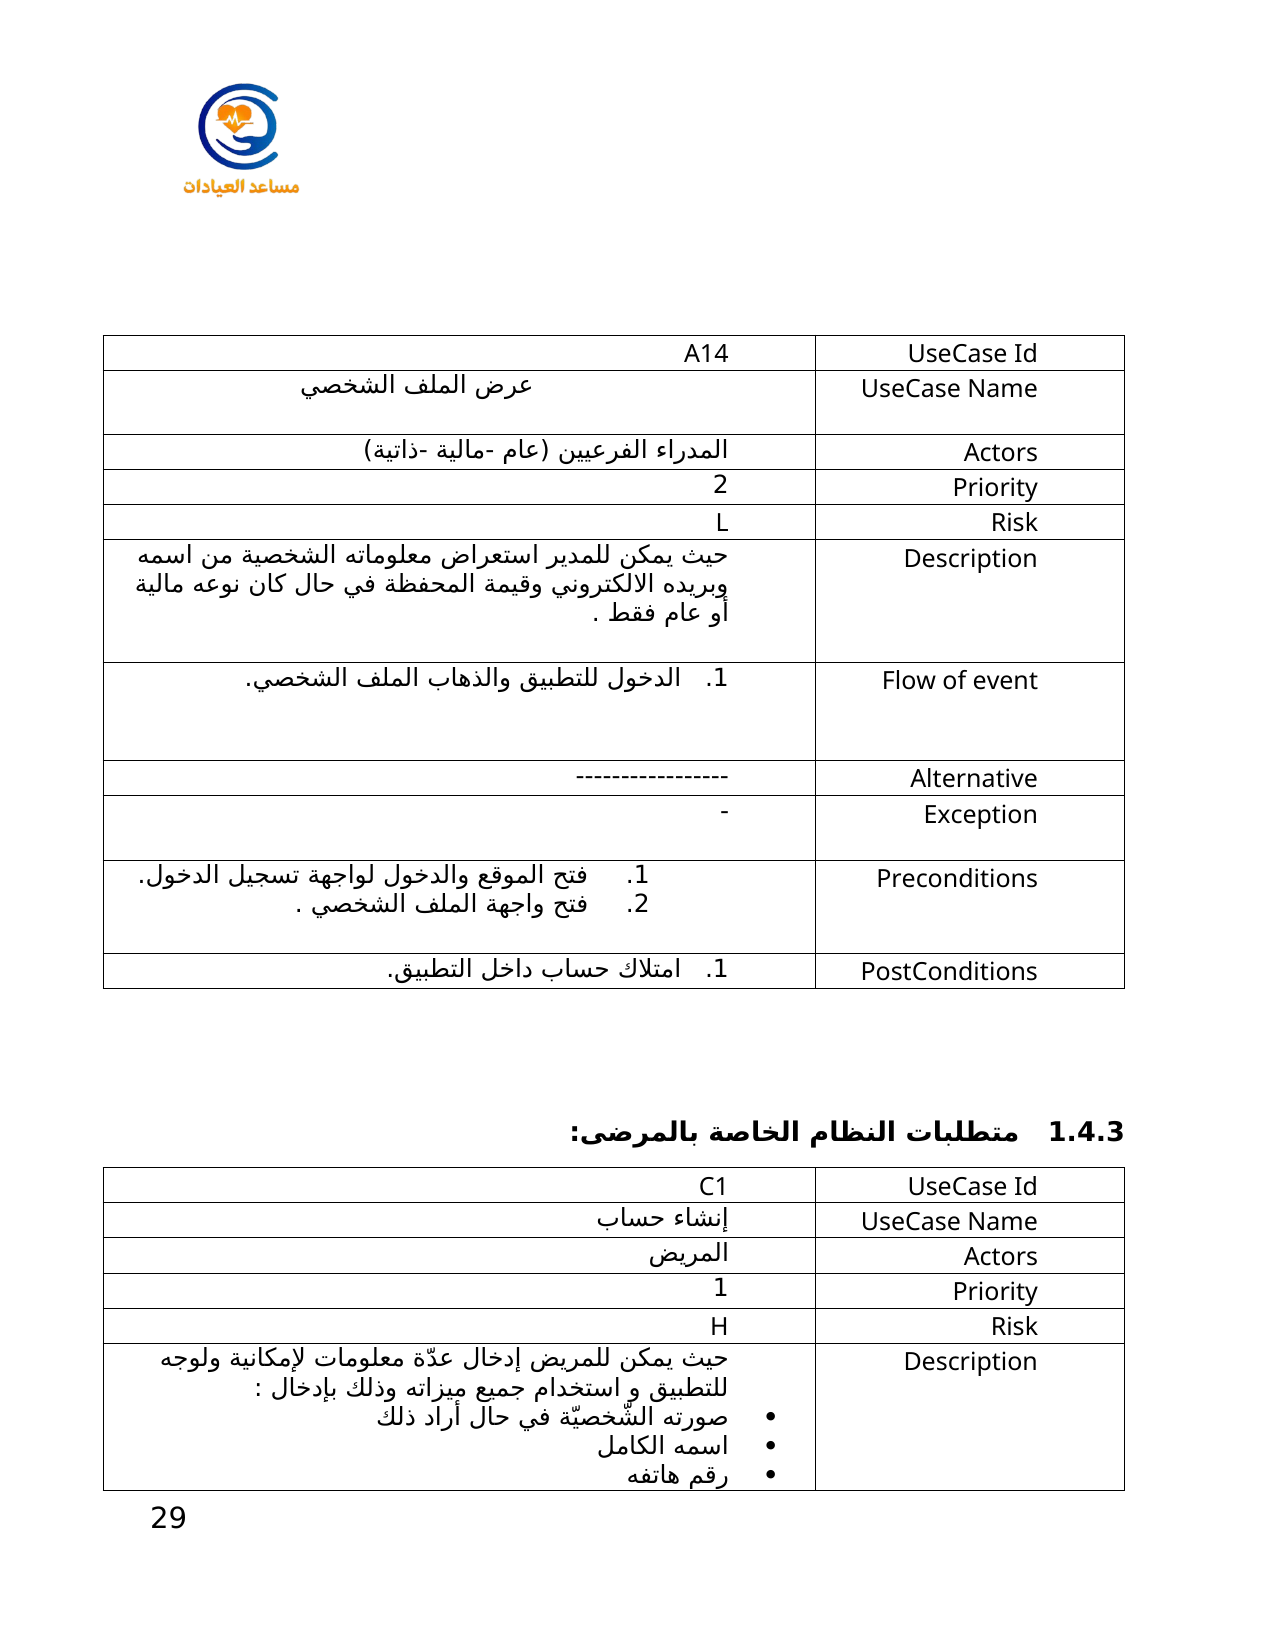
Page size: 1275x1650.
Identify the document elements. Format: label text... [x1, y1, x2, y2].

table_cell UseCase Name [816, 1203, 1124, 1237]
table_cell Priority [816, 1274, 1124, 1307]
table_cell H [104, 1309, 815, 1343]
table_cell - [104, 796, 815, 859]
table_cell Exception [816, 796, 1124, 859]
table_cell عرض الملف الشخصي [104, 371, 815, 434]
table_header A14 [104, 336, 815, 369]
table_cell 2 [104, 470, 815, 504]
table_cell Risk [816, 1309, 1124, 1343]
table_header C1 [104, 1168, 815, 1202]
table_cell فتح الموقع والدخول لواجهة تسجيل الدخول. فتح واجهة الملف الشخصي . [104, 861, 815, 953]
title 1.4.3 متطلبات النظام الخاصة بالمرضى: [150, 1116, 1125, 1148]
table_cell إنشاء حساب [104, 1203, 815, 1237]
table_header UseCase Id [816, 1168, 1124, 1202]
table_cell ----------------- [104, 761, 815, 795]
table_cell Alternative [816, 761, 1124, 795]
table_cell L [104, 505, 815, 539]
table_cell Flow of event [816, 663, 1124, 760]
table_cell Actors [816, 435, 1124, 469]
table_cell PostConditions [816, 954, 1124, 988]
table_cell المدراء الفرعيين (عام -مالية -ذاتية) [104, 435, 815, 469]
table_cell Actors [816, 1238, 1124, 1272]
table_cell المريض [104, 1238, 815, 1272]
picture [149, 75, 345, 216]
table_cell Description [816, 540, 1124, 662]
table_cell 1 [104, 1274, 815, 1307]
table_cell Description [816, 1344, 1124, 1489]
table_cell Risk [816, 505, 1124, 539]
table_cell Priority [816, 470, 1124, 504]
table_header UseCase Id [816, 336, 1124, 369]
table_cell UseCase Name [816, 371, 1124, 434]
table_cell 1. الدخول للتطبيق والذهاب الملف الشخصي. [104, 663, 815, 760]
table_cell حيث يمكن للمدير استعراض معلوماته الشخصية من اسمه وبريده الالكتروني وقيمة المحفظة في حال كان نوعه مالية أو عام فقط . [104, 540, 815, 662]
table_cell 1. امتلاك حساب داخل التطبيق. [104, 954, 815, 988]
table_cell Preconditions [816, 861, 1124, 953]
